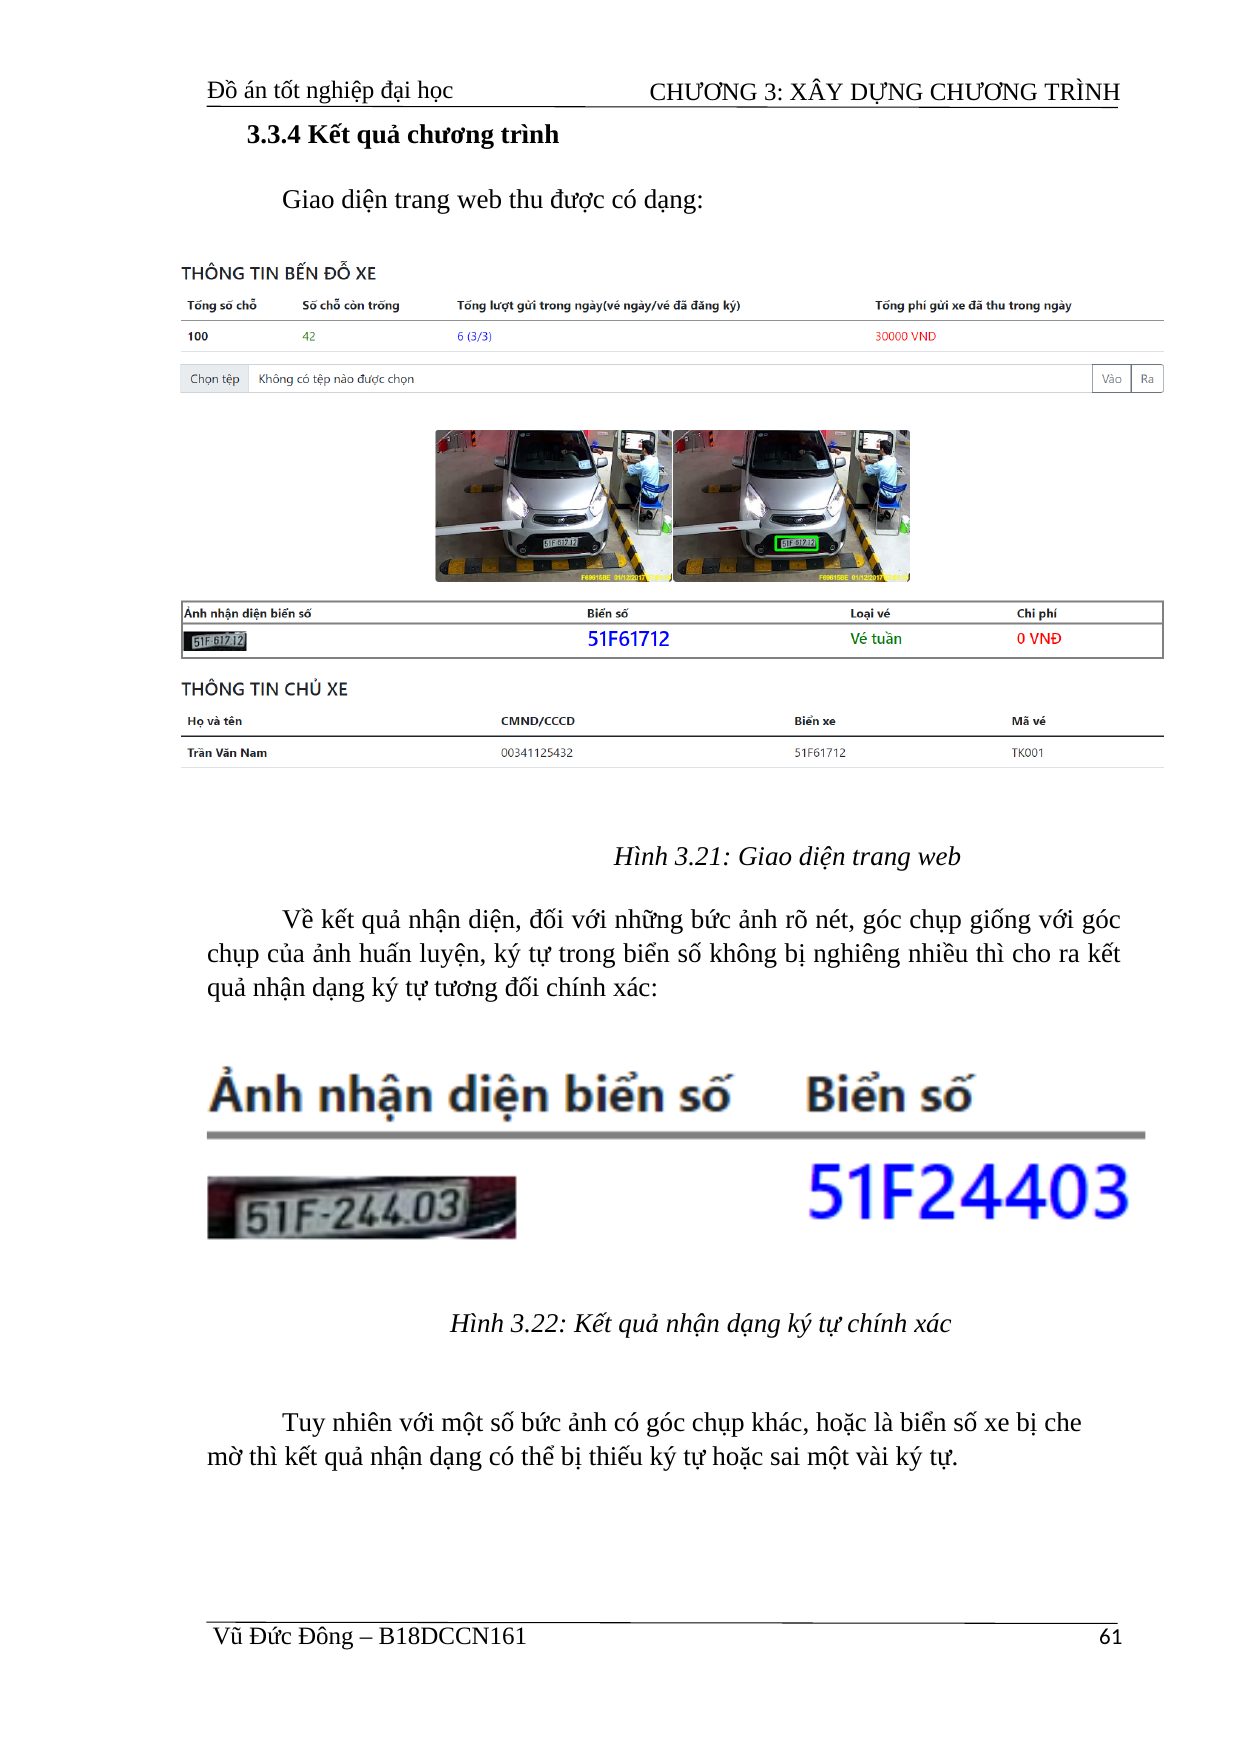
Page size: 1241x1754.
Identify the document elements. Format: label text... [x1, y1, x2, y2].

text Hình 3.22: Kết quả nhận dạng ký tự chính xác [207, 1308, 1122, 1339]
picture [166, 250, 1179, 779]
picture [206, 1054, 1146, 1261]
list Giao diện trang web thu được có dạng: [207, 183, 1122, 214]
list Về kết quả nhận diện, đối với những bức ảnh rõ nét, góc chụp giống với góc chụp của ảnh huấn luyện, ký tự trong biển số không bị nghiêng nhiều thì cho ra kết quả nhận dạng ký tự tương đối chính xác: [207, 903, 1122, 1002]
text 3.3.4 Kết quả chương trình [247, 118, 1122, 149]
list Tuy nhiên với một số bức ảnh có góc chụp khác, hoặc là biển số xe bị che mờ thì kết quả nhận dạng có thể bị thiếu ký tự hoặc sai một vài ký tự. [207, 1406, 1122, 1471]
